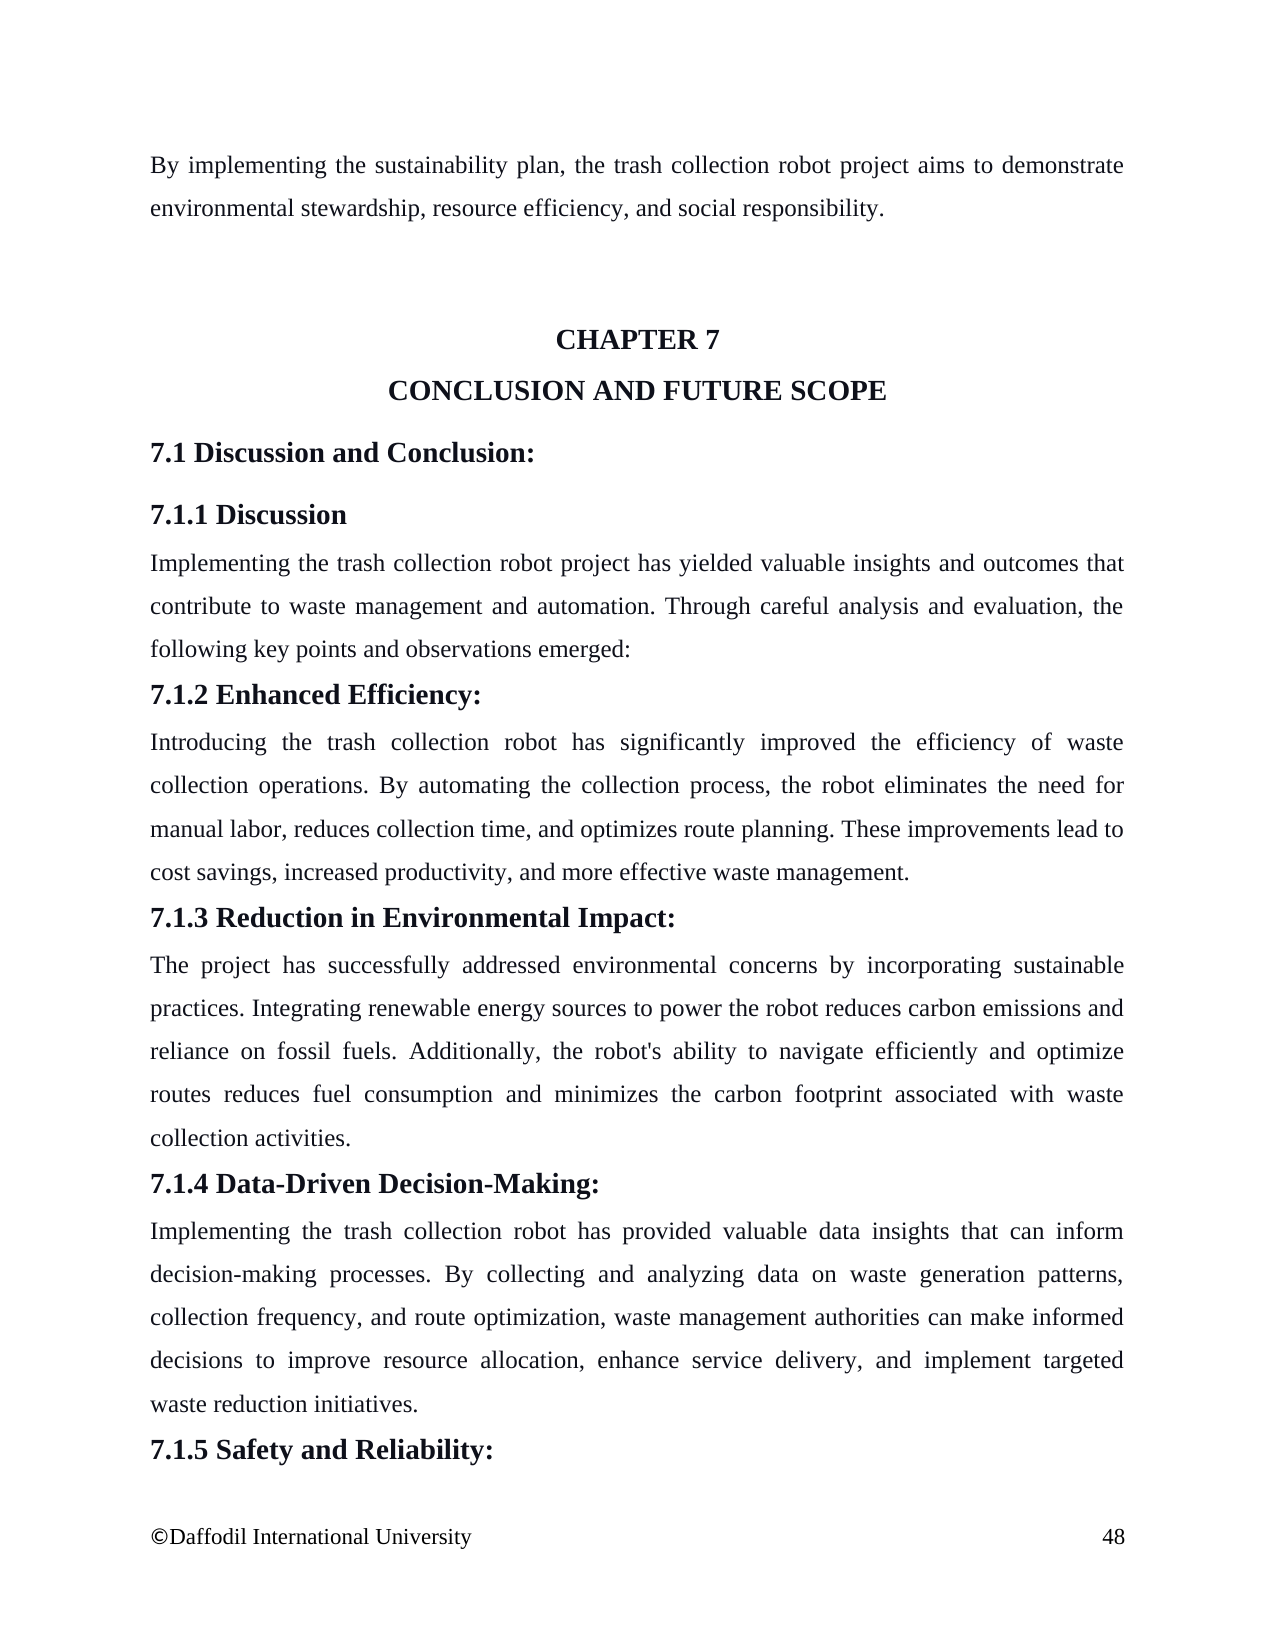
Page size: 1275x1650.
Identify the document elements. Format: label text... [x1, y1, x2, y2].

text 7.1.2 Enhanced Efficiency: [150, 677, 1125, 711]
text The project has successfully addressed environmental concerns by incorporating sustainable practices. Integrating renewable energy sources to power the robot reduces carbon emissions and reliance on fossil fuels. Additionally, the robot's ability to navigate efficiently and optimize routes reduces fuel consumption and minimizes the carbon footprint associated with waste collection activities. [150, 950, 1125, 1151]
text Implementing the trash collection robot has provided valuable data insights that can inform decision-making processes. By collecting and analyzing data on waste generation patterns, collection frequency, and route optimization, waste management authorities can make informed decisions to improve resource allocation, enhance service delivery, and implement targeted waste reduction initiatives. [150, 1216, 1125, 1417]
text Implementing the trash collection robot project has yielded valuable insights and outcomes that contribute to waste management and automation. Through careful analysis and evaluation, the following key points and observations emerged: [150, 548, 1125, 663]
text 7.1.5 Safety and Reliability: [150, 1432, 1125, 1465]
text CHAPTER 7 [150, 322, 1125, 356]
text 7.1 Discussion and Conclusion: [150, 435, 1125, 469]
text CONCLUSION AND FUTURE SCOPE [150, 373, 1125, 406]
text 7.1.1 Discussion [150, 497, 1125, 531]
text 7.1.3 Reduction in Environmental Impact: [150, 900, 1125, 933]
text 7.1.4 Data-Driven Decision-Making: [150, 1166, 1125, 1199]
text By implementing the sustainability plan, the trash collection robot project aims to demonstrate environmental stewardship, resource efficiency, and social responsibility. [150, 150, 1125, 222]
text Introducing the trash collection robot has significantly improved the efficiency of waste collection operations. By automating the collection process, the robot eliminates the need for manual labor, reduces collection time, and optimizes route planning. These improvements lead to cost savings, increased productivity, and more effective waste management. [150, 727, 1125, 886]
